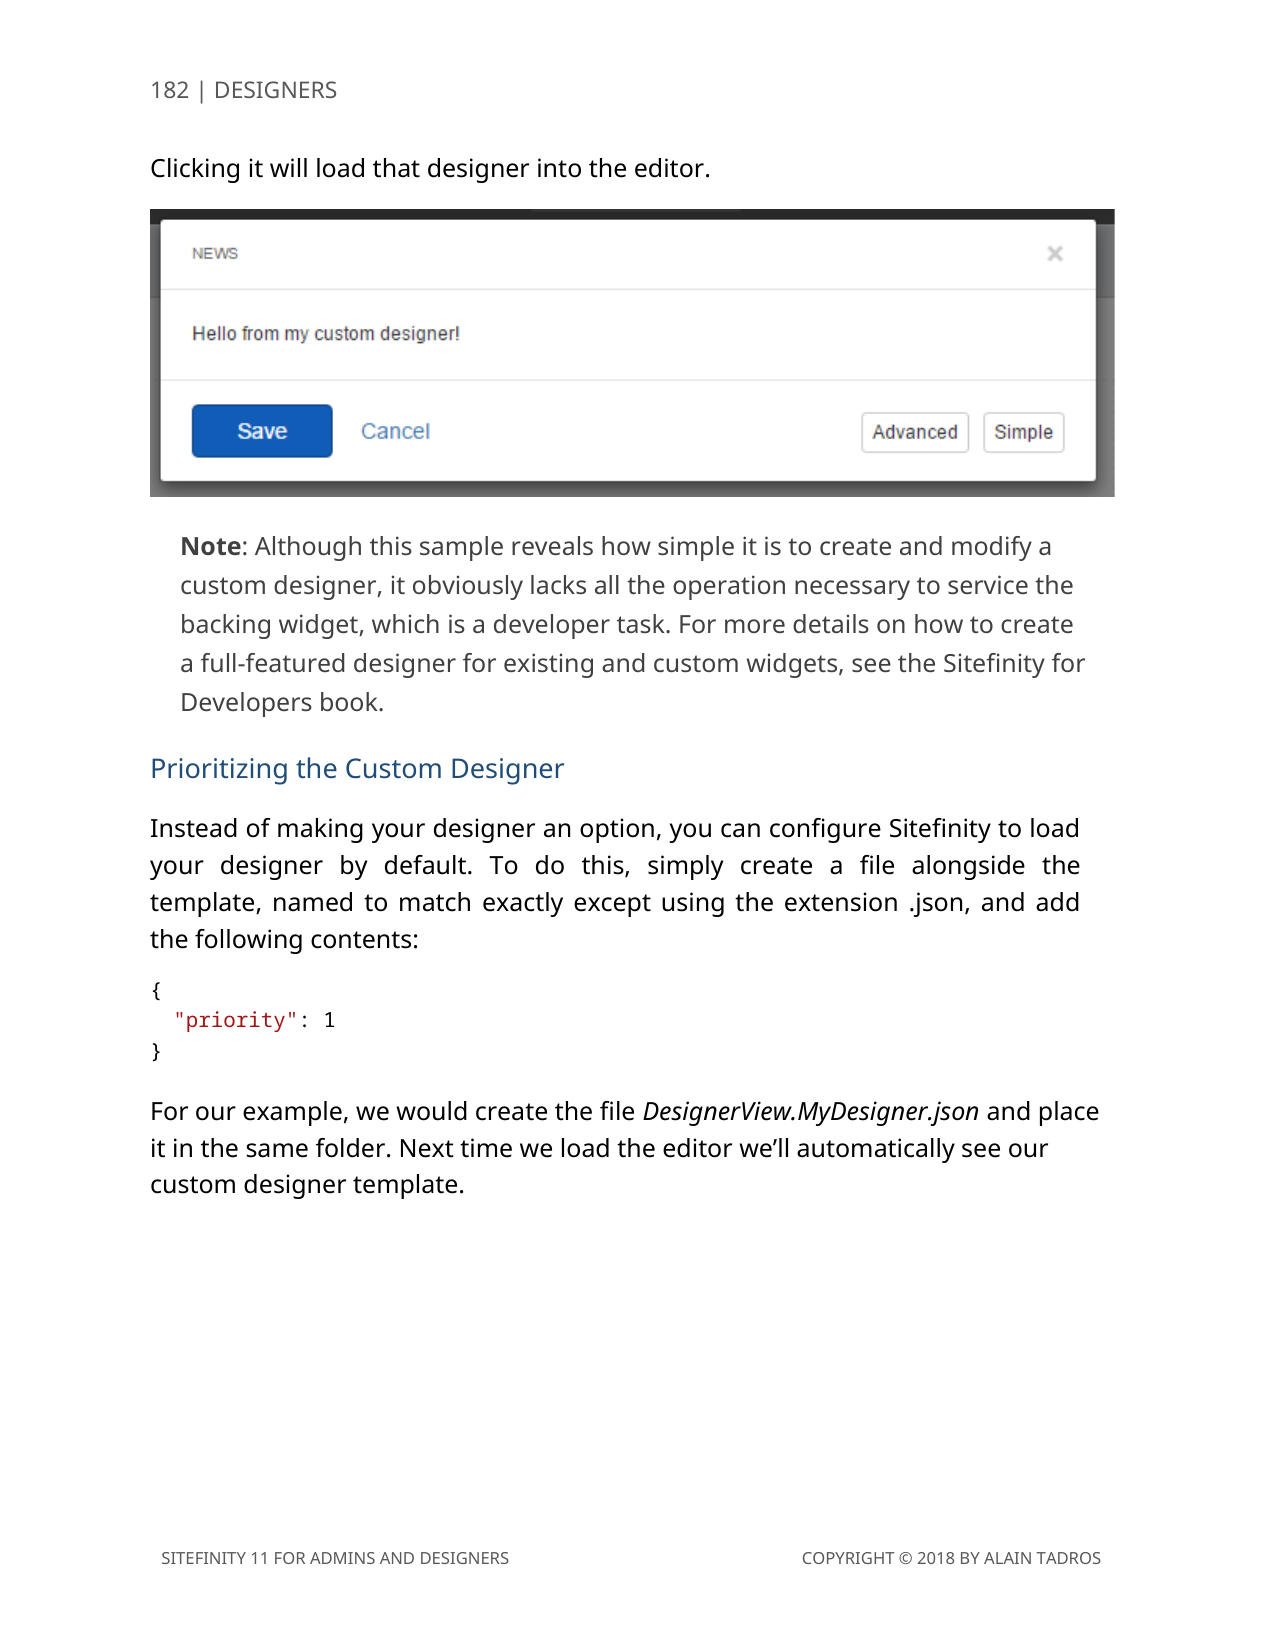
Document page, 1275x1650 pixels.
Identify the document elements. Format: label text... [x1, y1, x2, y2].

text "priority": 1 [173, 1005, 1275, 1034]
text Note: Although this sample reveals how simple it is to create and modify a custom designer, it obviously lacks all the operation necessary to service the backing widget, which is a developer task. For more details on how to create a full-featured designer for existing and custom widgets, see the Sitefinity for Developers book. [180, 497, 1093, 719]
text Prioritizing the Custom Designer [150, 749, 1275, 786]
text } [150, 1036, 1275, 1064]
text { [150, 975, 1275, 1003]
text Clicking it will load that designer into the editor. [150, 151, 1275, 185]
picture [150, 209, 1115, 497]
text 182 | DESIGNERS [150, 74, 1275, 106]
text Instead of making your designer an option, you can configure Sitefinity to load your designer by default. To do this, simply create a file alongside the template, named to match exactly except using the extension .json, and add the following contents: [150, 811, 1082, 955]
text For our example, we would create the file DesignerView.MyDesigner.json and place it in the same folder. Next time we load the editor we’ll automatically see our custom designer template. [150, 1093, 1104, 1201]
